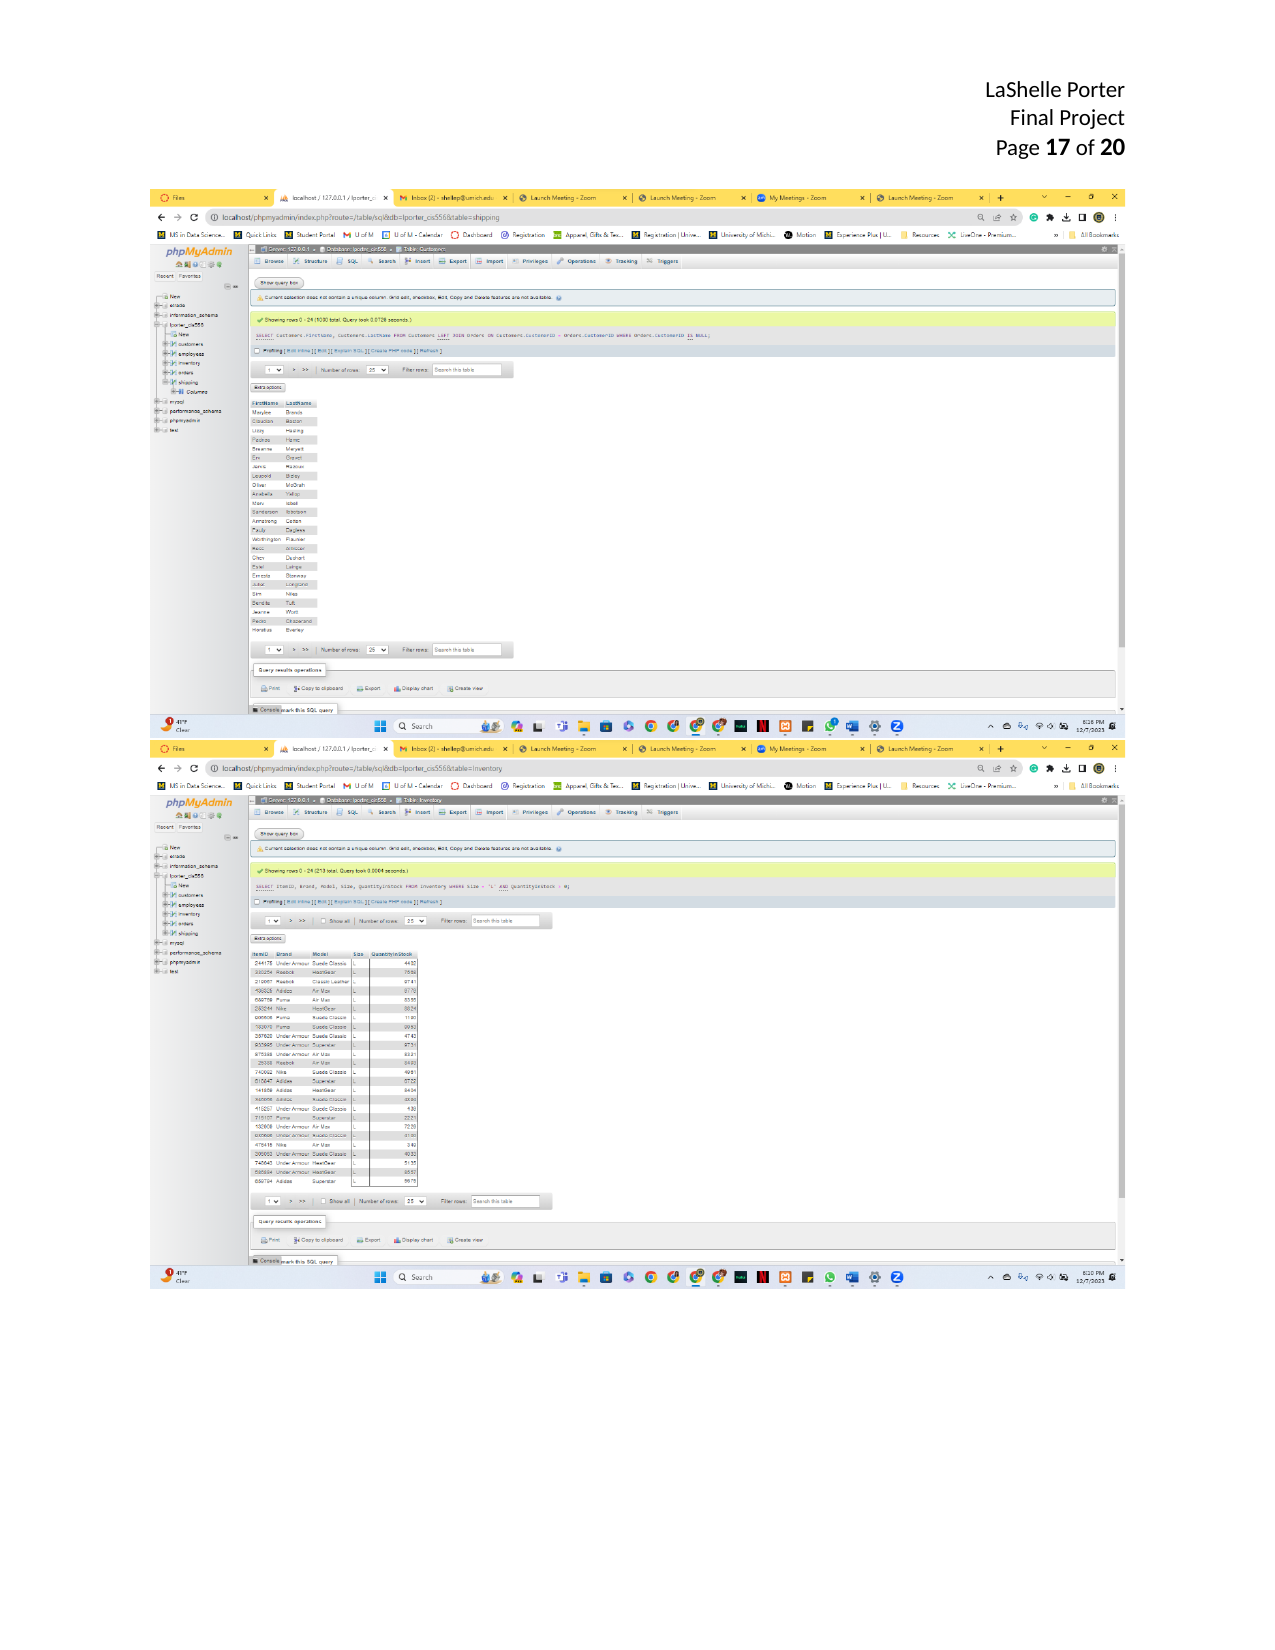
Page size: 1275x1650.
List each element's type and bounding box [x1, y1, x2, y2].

picture [150, 189, 1125, 738]
picture [150, 740, 1125, 1289]
